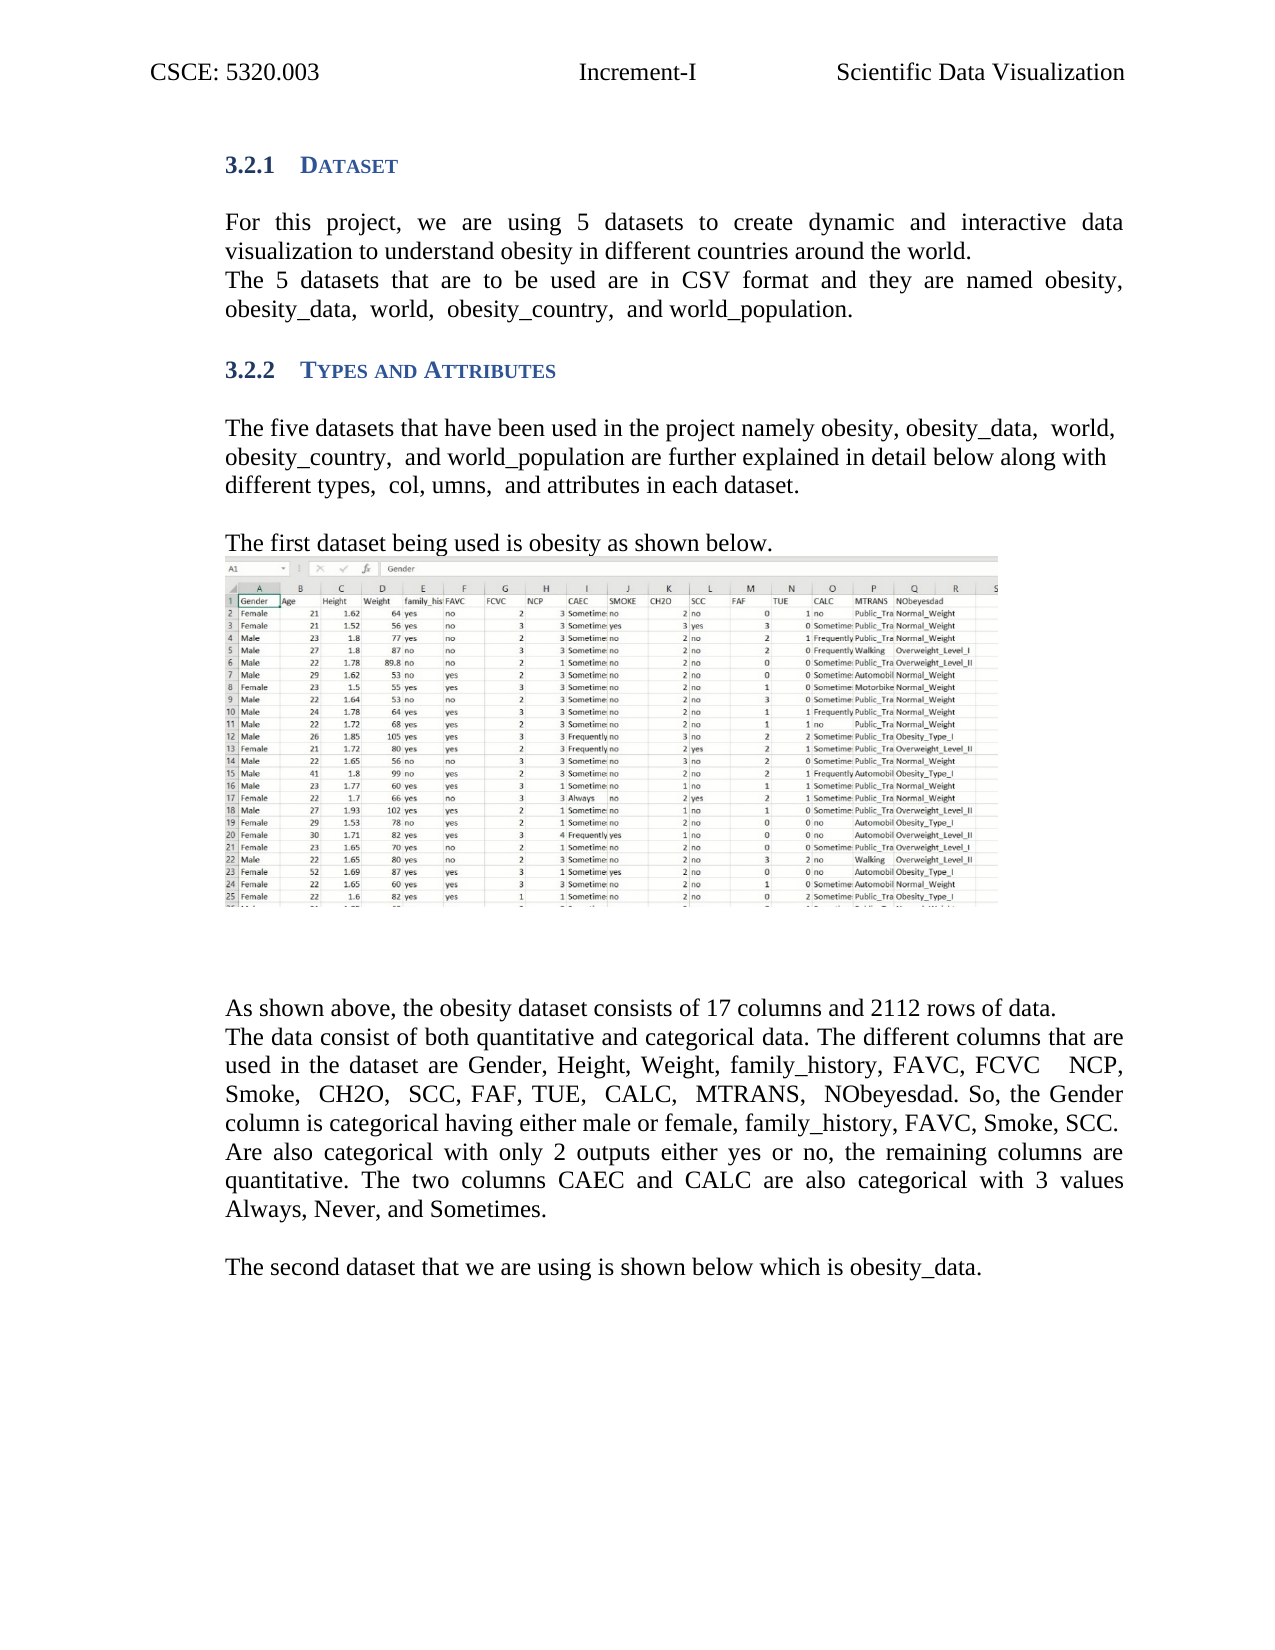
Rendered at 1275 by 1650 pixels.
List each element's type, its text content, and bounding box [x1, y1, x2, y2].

text For this project, we are using 5 datasets to create dynamic and interactive data visualization to understand obesity in different countries around the world. [225, 207, 1125, 265]
text The data consist of both quantitative and categorical data. The different columns that are used in the dataset are Gender, Height, Weight, family_history, FAVC, FCVC NCP, Smoke, CH2O, SCC, FAF, TUE, CALC, MTRANS, NObeyesdad. So, the Gender column is categorical having either male or female, family_history, FAVC, Smoke, SCC. [225, 1022, 1125, 1137]
text The five datasets that have been used in the project namely obesity, obesity_data, world, obesity_country, and world_population are further explained in detail below along with different types, col, umns, and attributes in each dataset. [225, 413, 1125, 499]
text The 5 datasets that are to be used are in CSV format and they are named obesity, obesity_data, world, obesity_country, and world_population. [225, 265, 1125, 322]
picture [225, 556, 998, 907]
text Are also categorical with only 2 outputs either yes or no, the remaining columns are quantitative. The two columns CAEC and CALC are also categorical with 3 values Always, Never, and Sometimes. [225, 1137, 1125, 1223]
text The first dataset being used is obesity as shown below. [225, 528, 1125, 557]
text As shown above, the obesity dataset consists of 17 columns and 2112 rows of data. [225, 993, 1125, 1022]
subtitle Types and Attributes [225, 355, 1125, 384]
text The second dataset that we are using is shown below which is obesity_data. [225, 1252, 1125, 1280]
subtitle Dataset [225, 150, 1125, 179]
